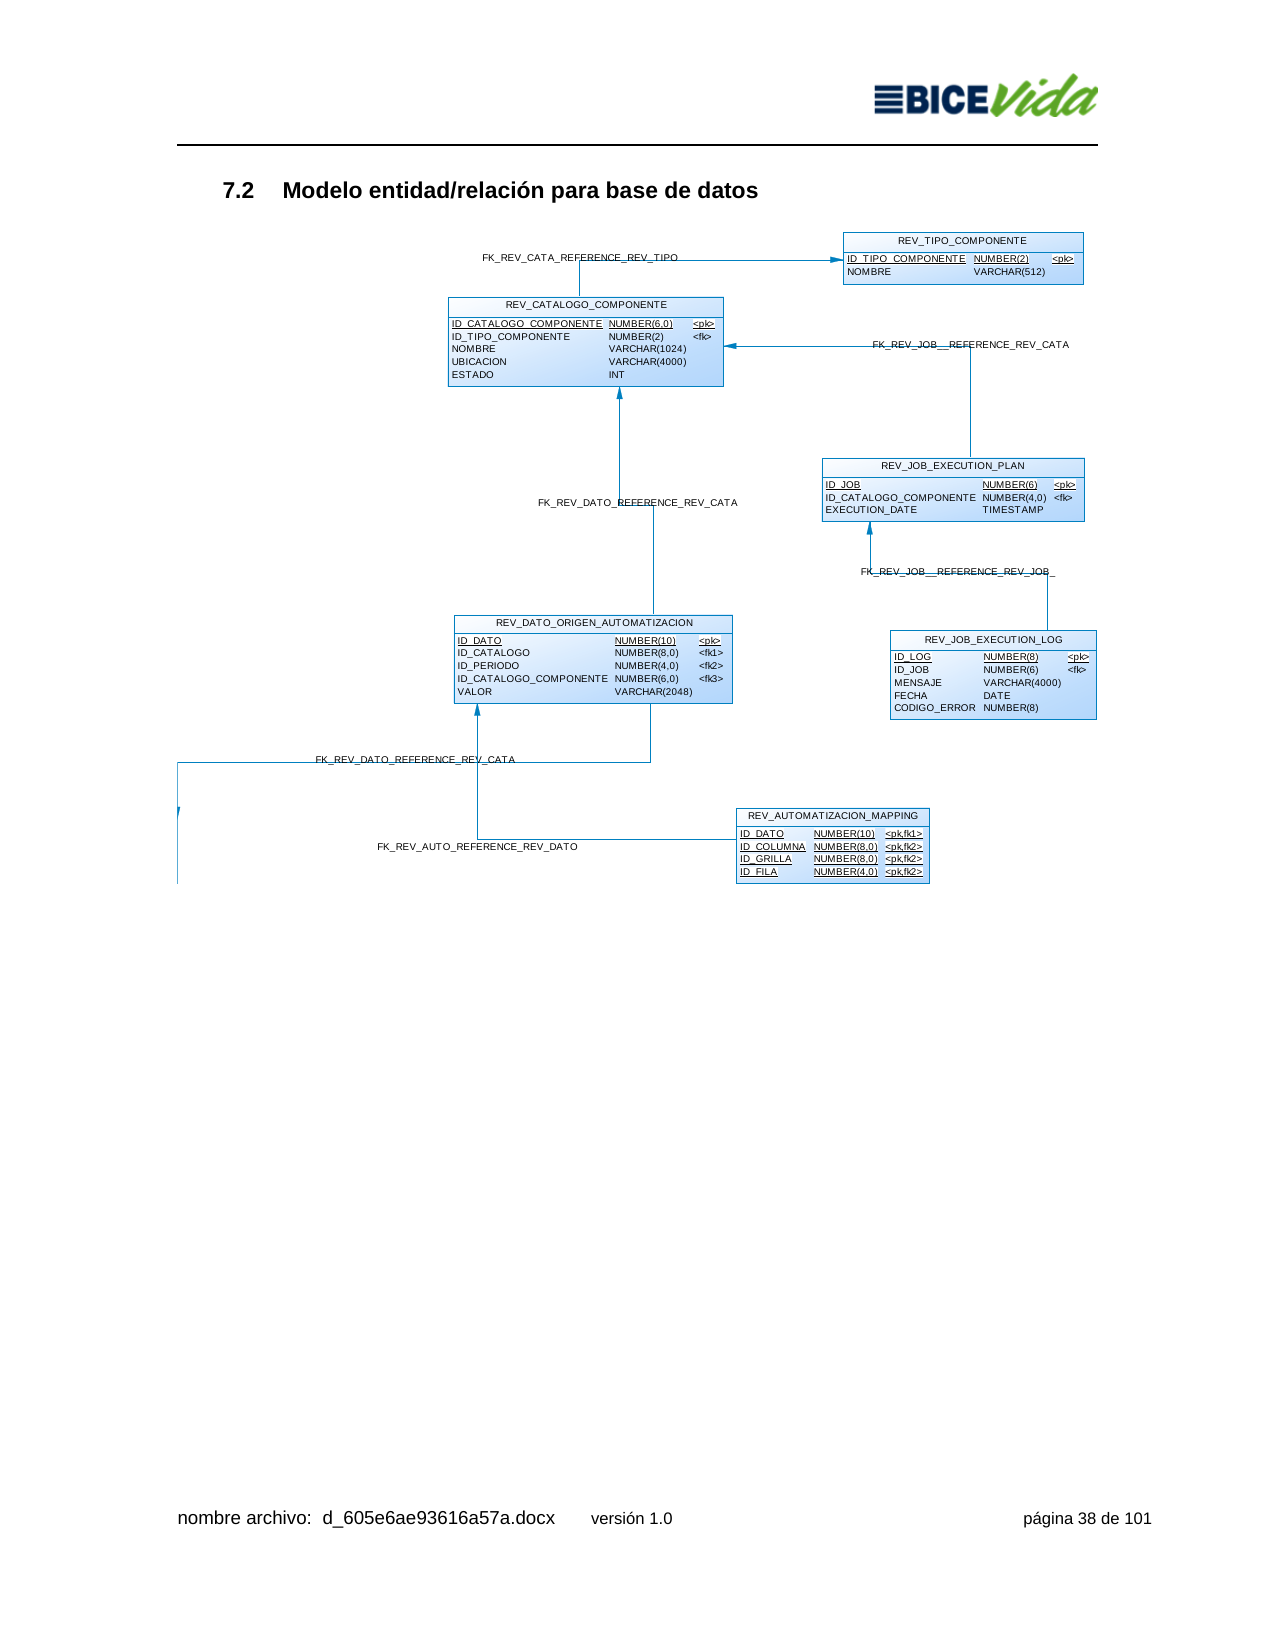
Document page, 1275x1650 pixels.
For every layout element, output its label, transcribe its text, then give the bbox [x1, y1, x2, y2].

subtitle Modelo entidad/relación para base de datos [222, 177, 1098, 203]
